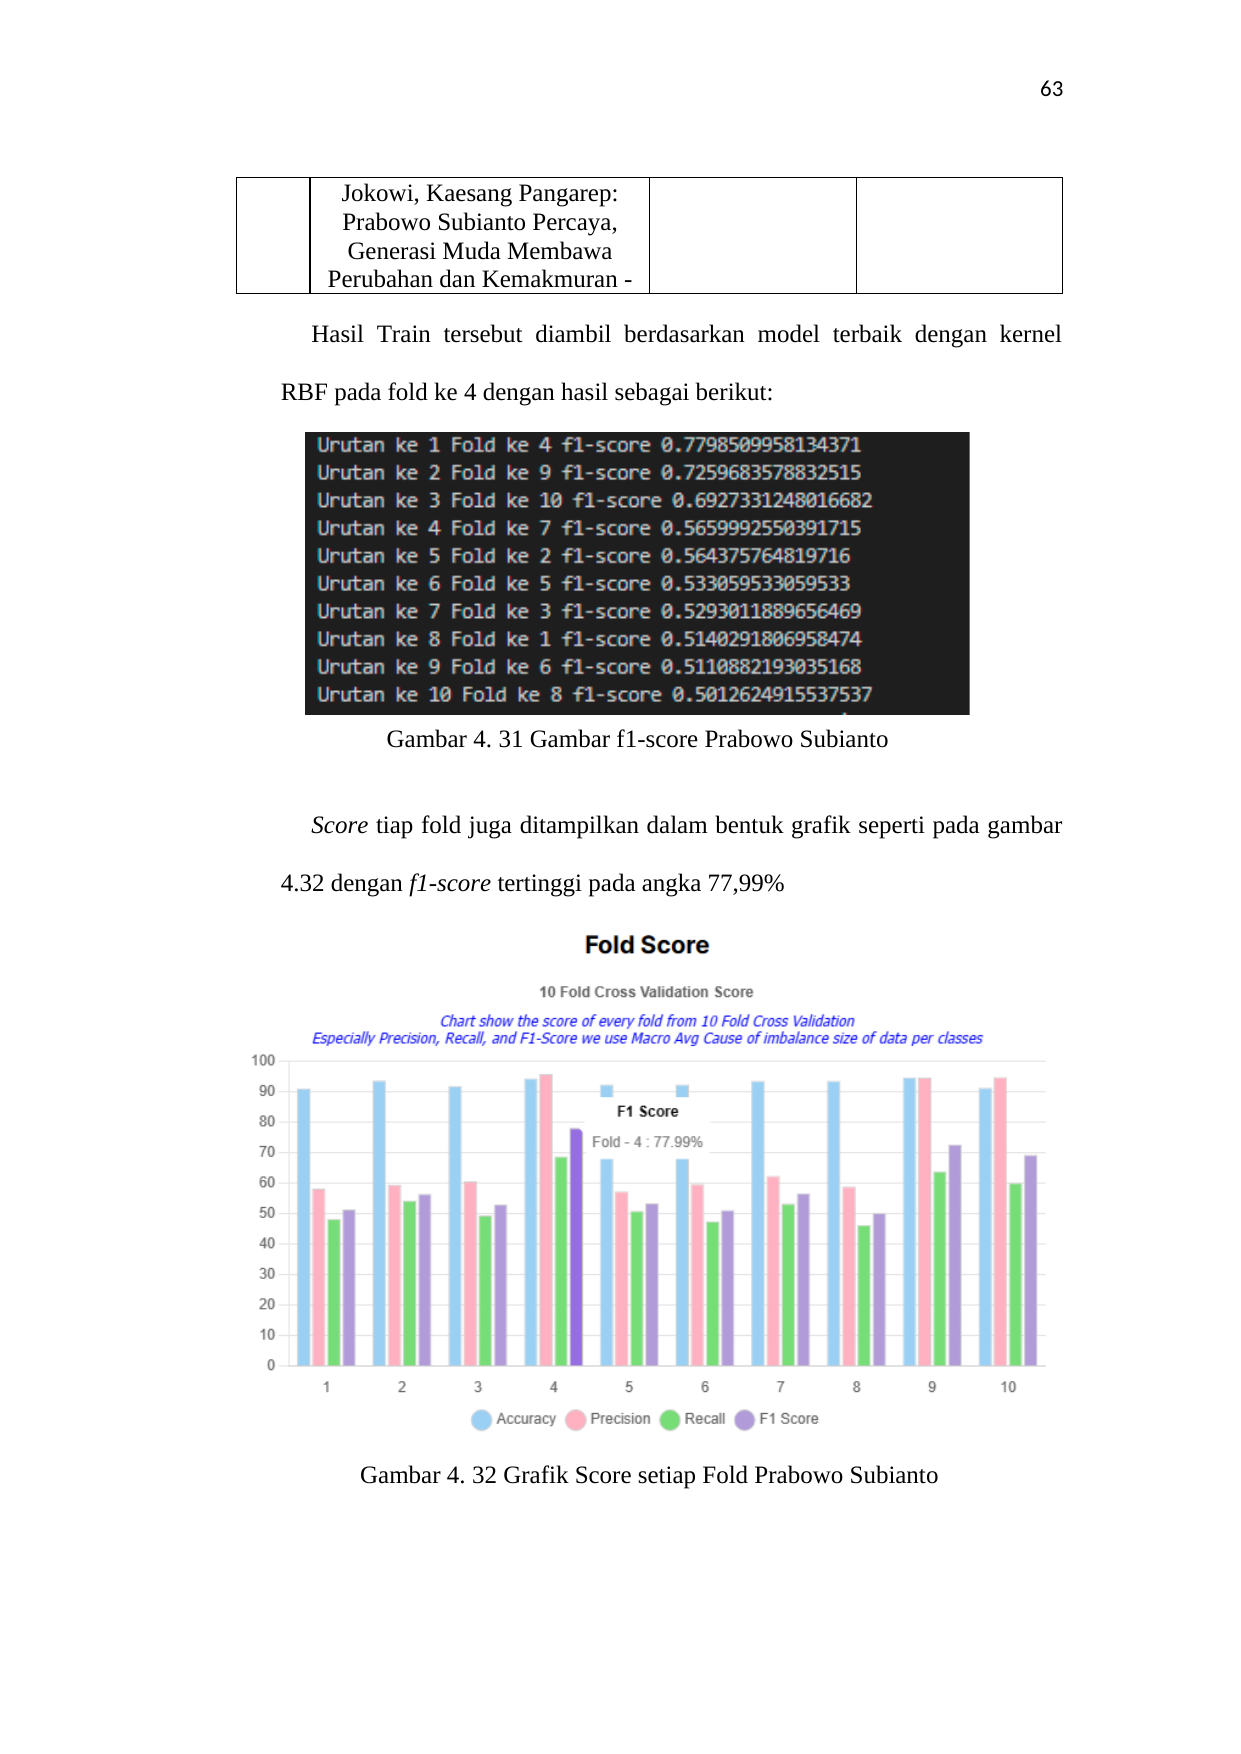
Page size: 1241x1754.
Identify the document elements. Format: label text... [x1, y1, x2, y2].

text Score tiap fold juga ditampilkan dalam bentuk grafik seperti pada gambar 4.32 dengan f1-score tertinggi pada angka 77,99% [281, 810, 1063, 896]
table_cell 1 [650, 178, 856, 293]
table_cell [311, 178, 649, 293]
picture [235, 912, 1063, 1452]
table_cell 1 [857, 178, 1062, 293]
table_cell 15 [237, 178, 309, 293]
text Hasil Train tersebut diambil berdasarkan model terbaik dengan kernel RBF pada fold ke 4 dengan hasil sebagai berikut: [281, 319, 1063, 406]
picture [305, 432, 970, 715]
